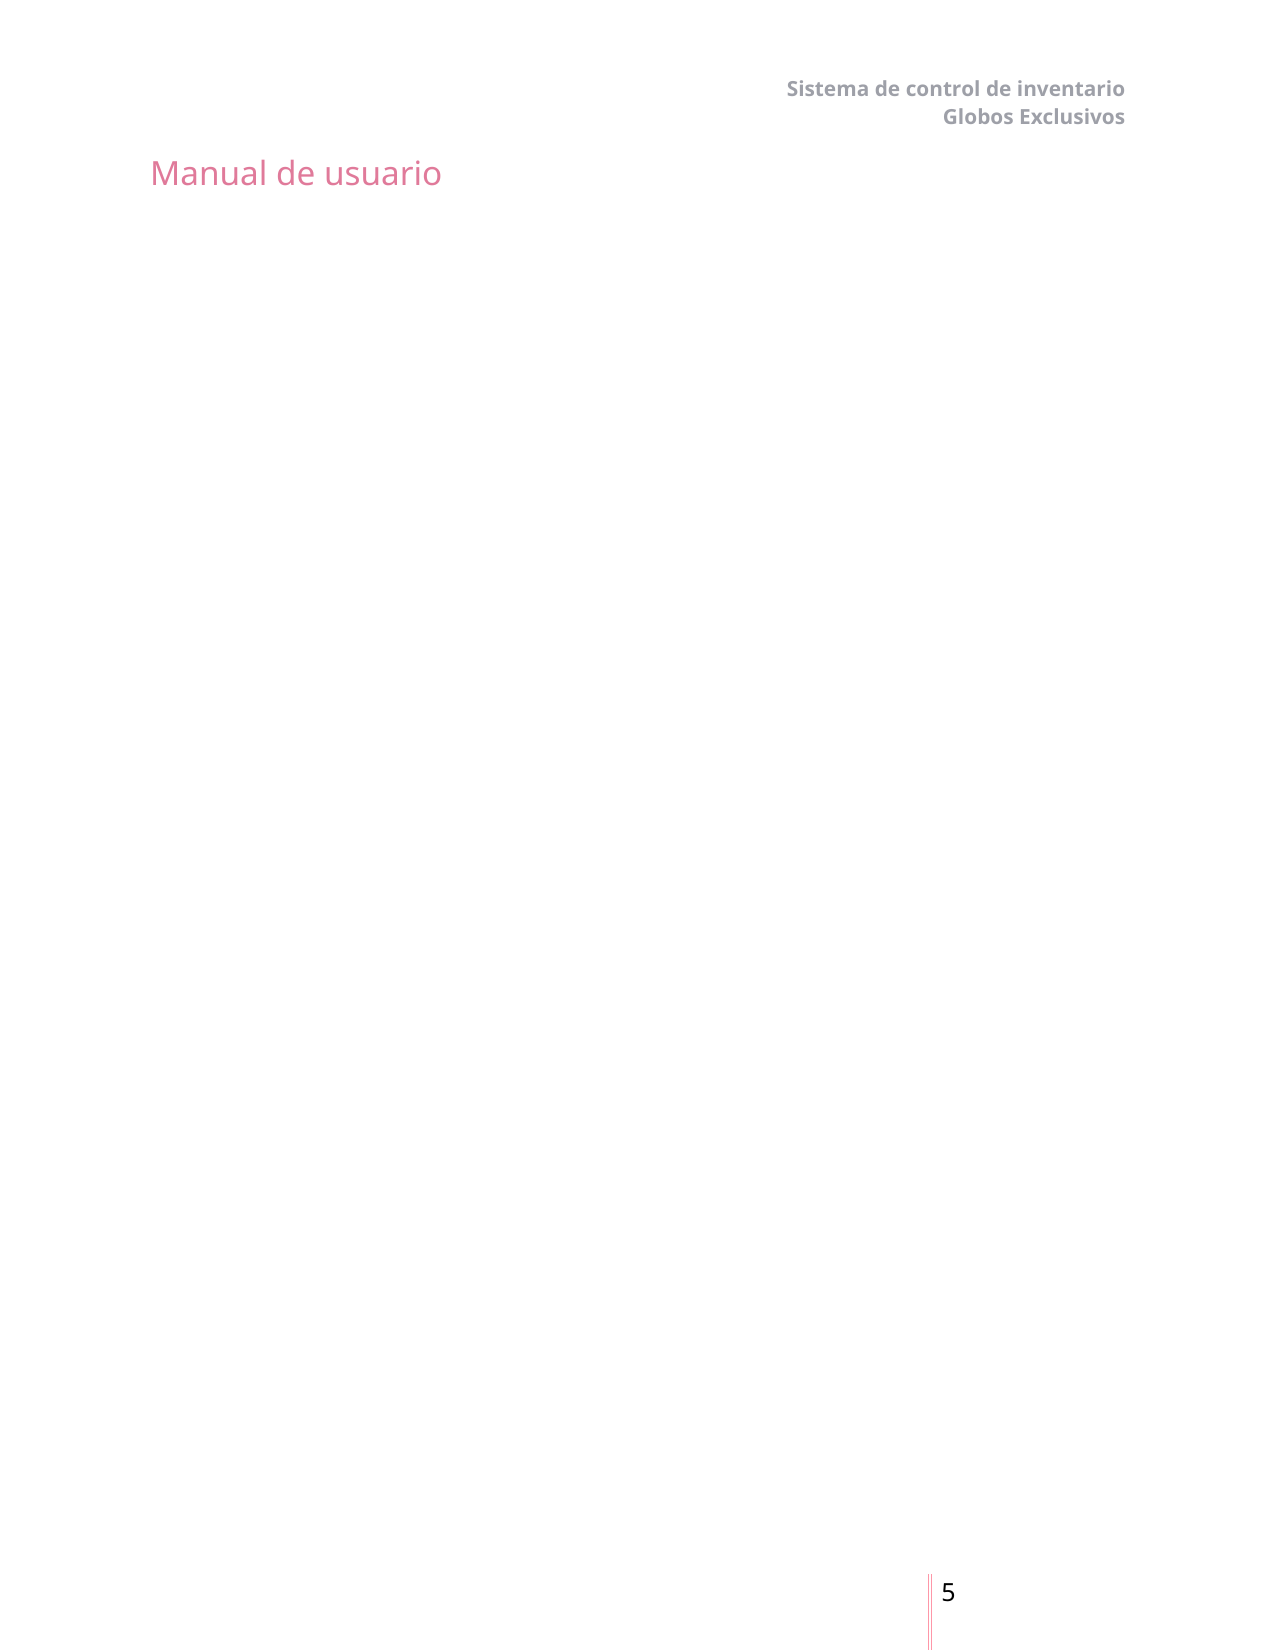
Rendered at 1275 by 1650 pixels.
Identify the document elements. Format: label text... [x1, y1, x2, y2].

subtitle Manual de usuario [150, 150, 1125, 195]
